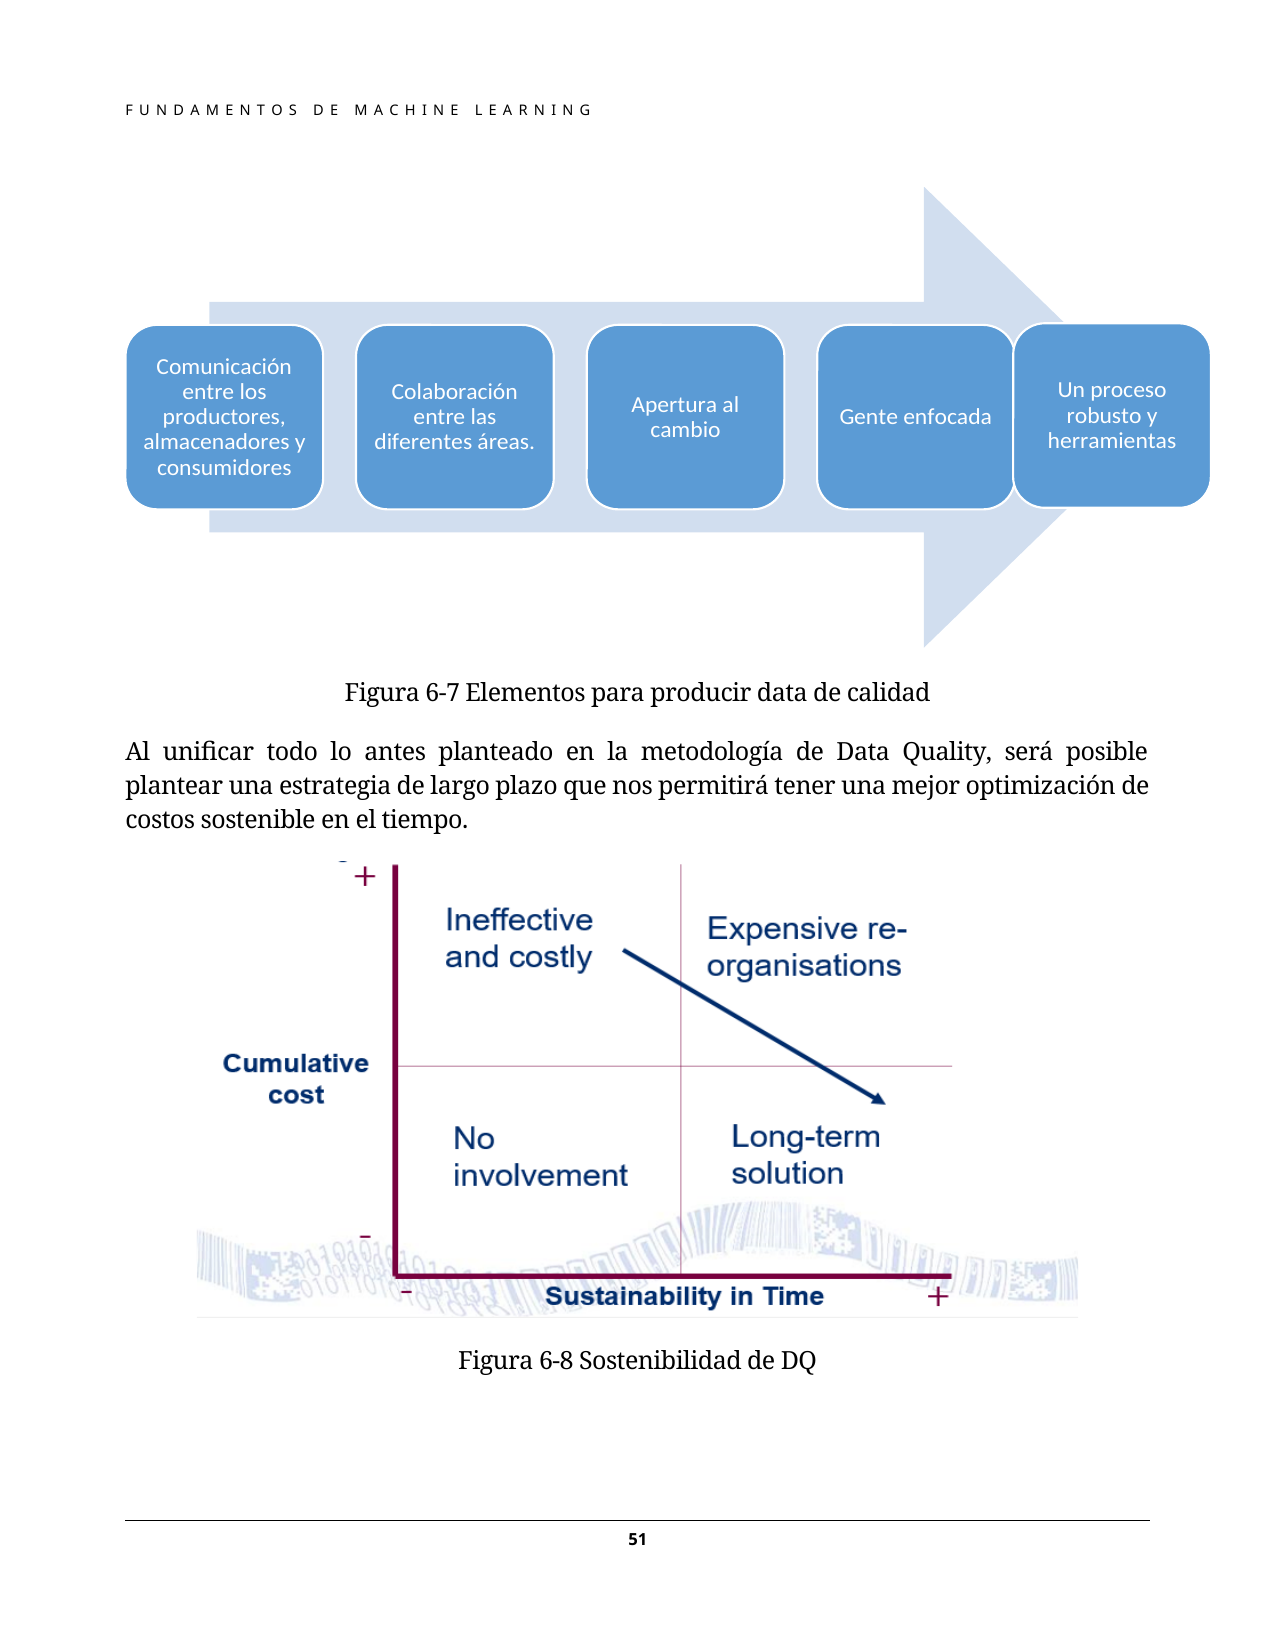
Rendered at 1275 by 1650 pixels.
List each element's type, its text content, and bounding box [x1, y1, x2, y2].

text Figura 6-7 Elementos para producir data de calidad [125, 675, 1150, 709]
picture [196, 861, 1079, 1318]
text Figura 6-8 Sostenibilidad de DQ [125, 1343, 1150, 1377]
text Al unificar todo lo antes planteado en la metodología de Data Quality, será posible plantear una estrategia de largo plazo que nos permitirá tener una mejor optimización de costos sostenible en el tiempo. [125, 734, 1150, 836]
